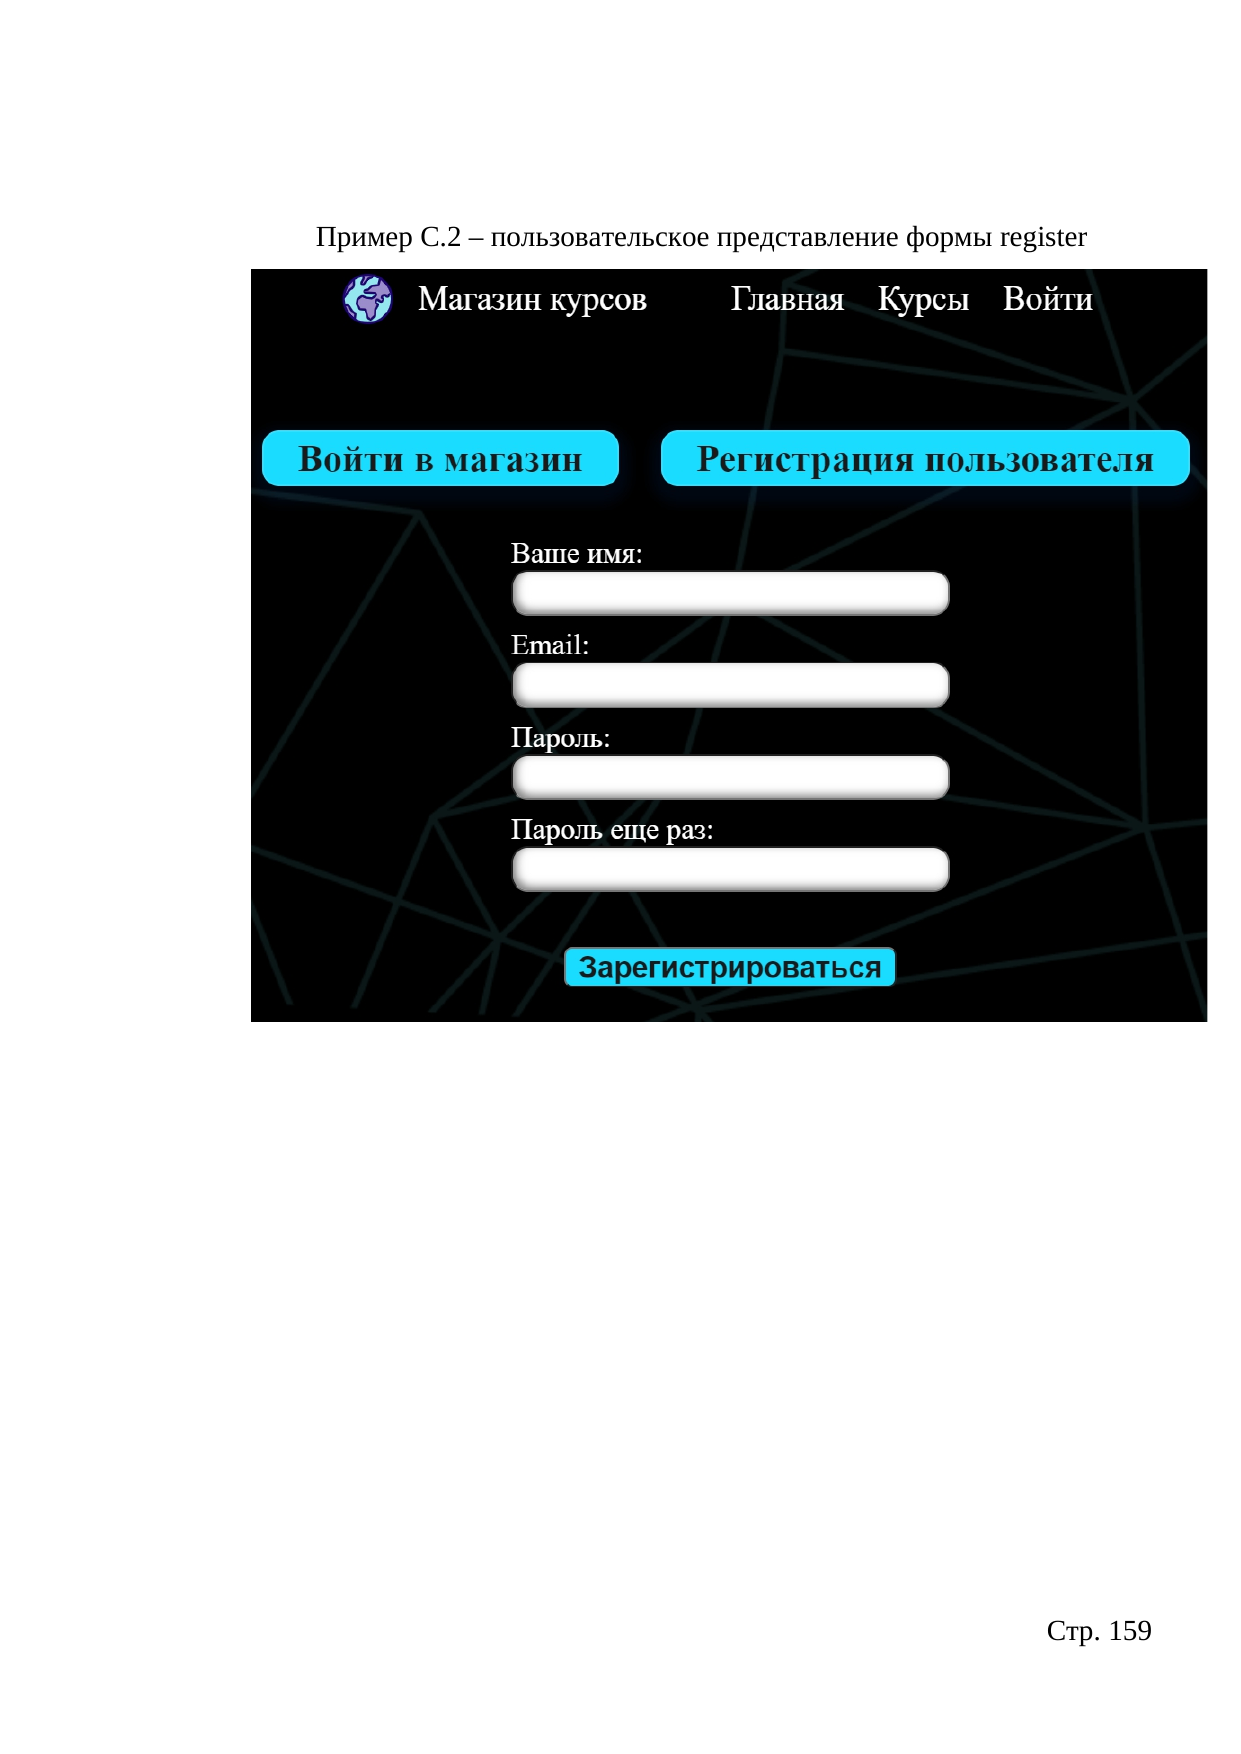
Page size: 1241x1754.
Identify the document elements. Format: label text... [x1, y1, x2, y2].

text Пример С.2 – пользовательское представление формы register [177, 219, 1152, 252]
picture [251, 269, 1208, 1022]
